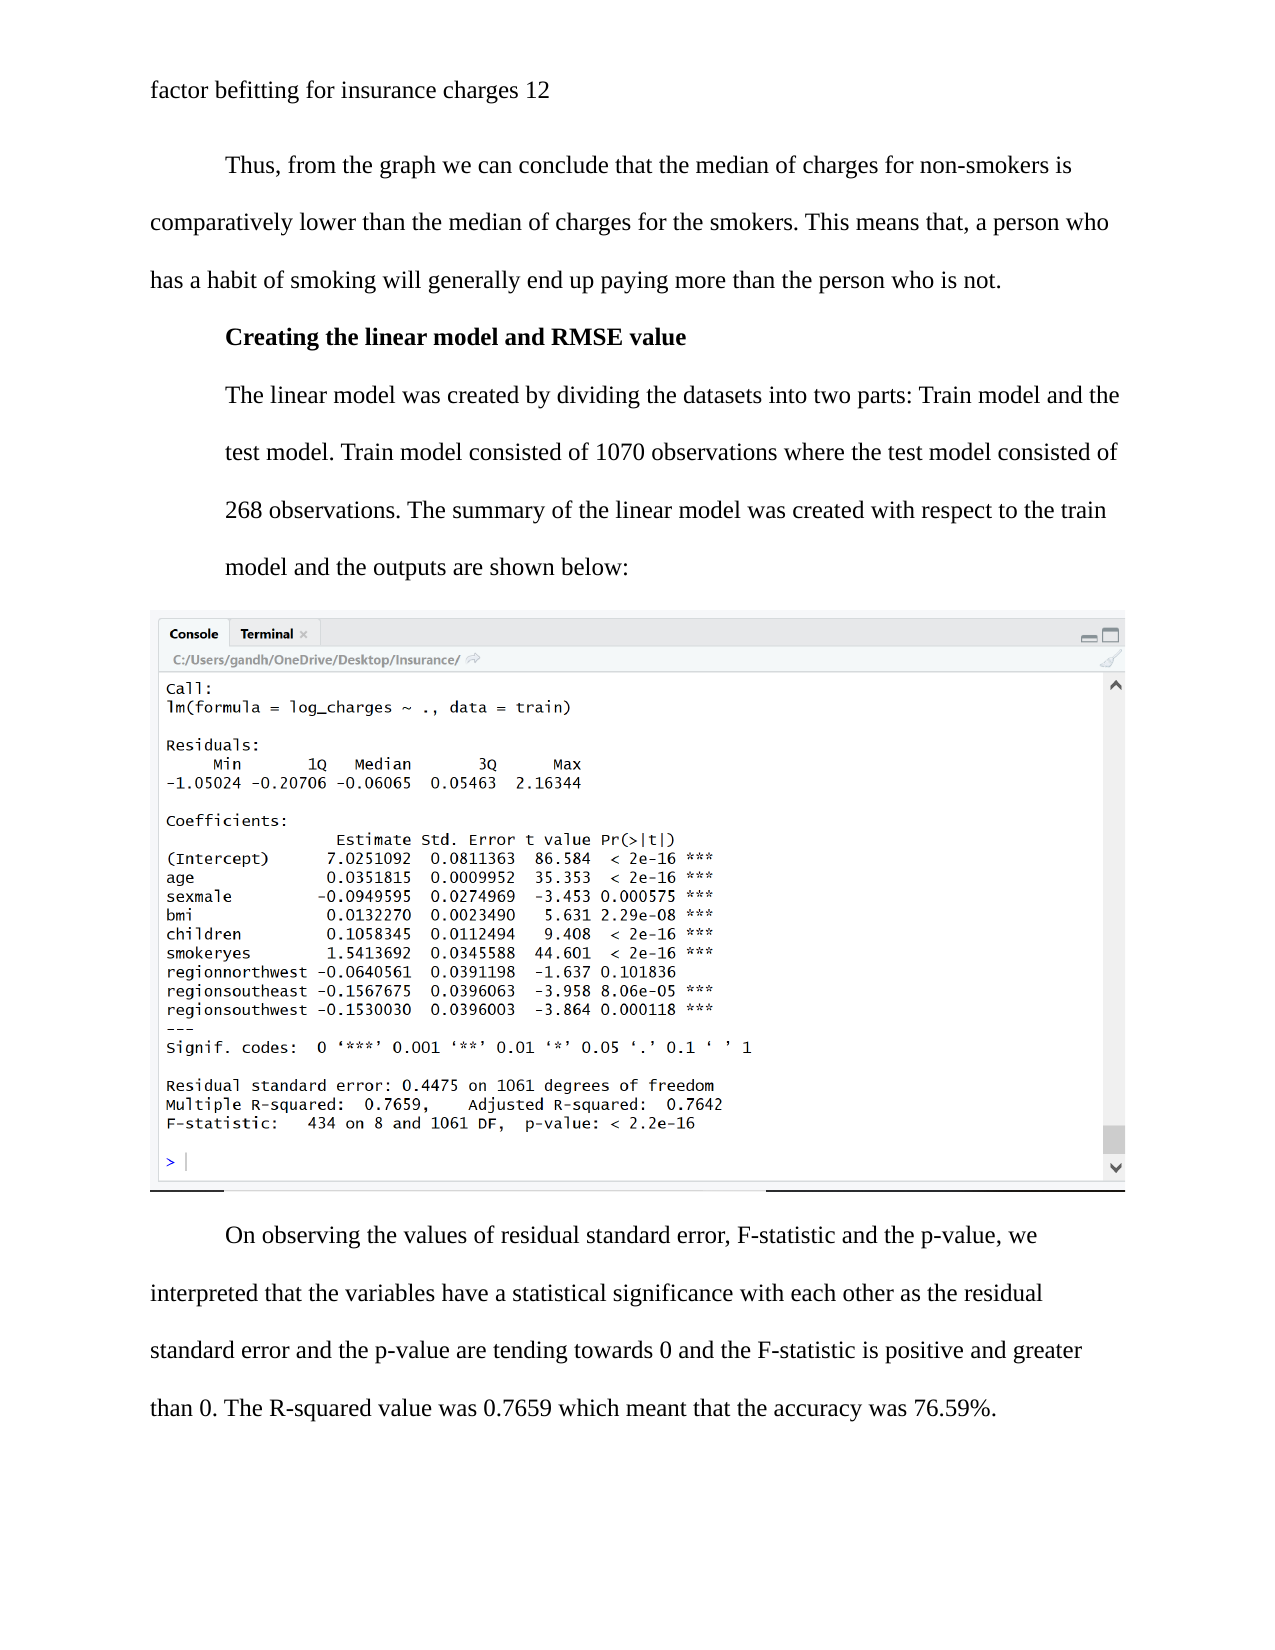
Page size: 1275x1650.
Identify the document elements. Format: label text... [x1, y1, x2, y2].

title On observing the values of residual standard error, F-statistic and the p-value, we interpreted that the variables have a statistical significance with each other as the residual standard error and the p-value are tending towards 0 and the F-statistic is positive and greater than 0. The R-squared value was 0.7659 which meant that the accuracy was 76.59%. [150, 1221, 1125, 1422]
subtitle Creating the linear model and RMSE value [150, 322, 1125, 351]
title Thus, from the graph we can conclude that the median of charges for non-smokers is comparatively lower than the median of charges for the smokers. This means that, a person who has a habit of smoking will generally end up paying more than the person who is not. [150, 150, 1125, 294]
title The linear model was created by dividing the datasets into two parts: Train model and the test model. Train model consisted of 1070 observations where the test model consisted of 268 observations. The summary of the linear model was created with respect to the train model and the outputs are shown below: [225, 380, 1125, 581]
picture [150, 610, 1125, 1192]
